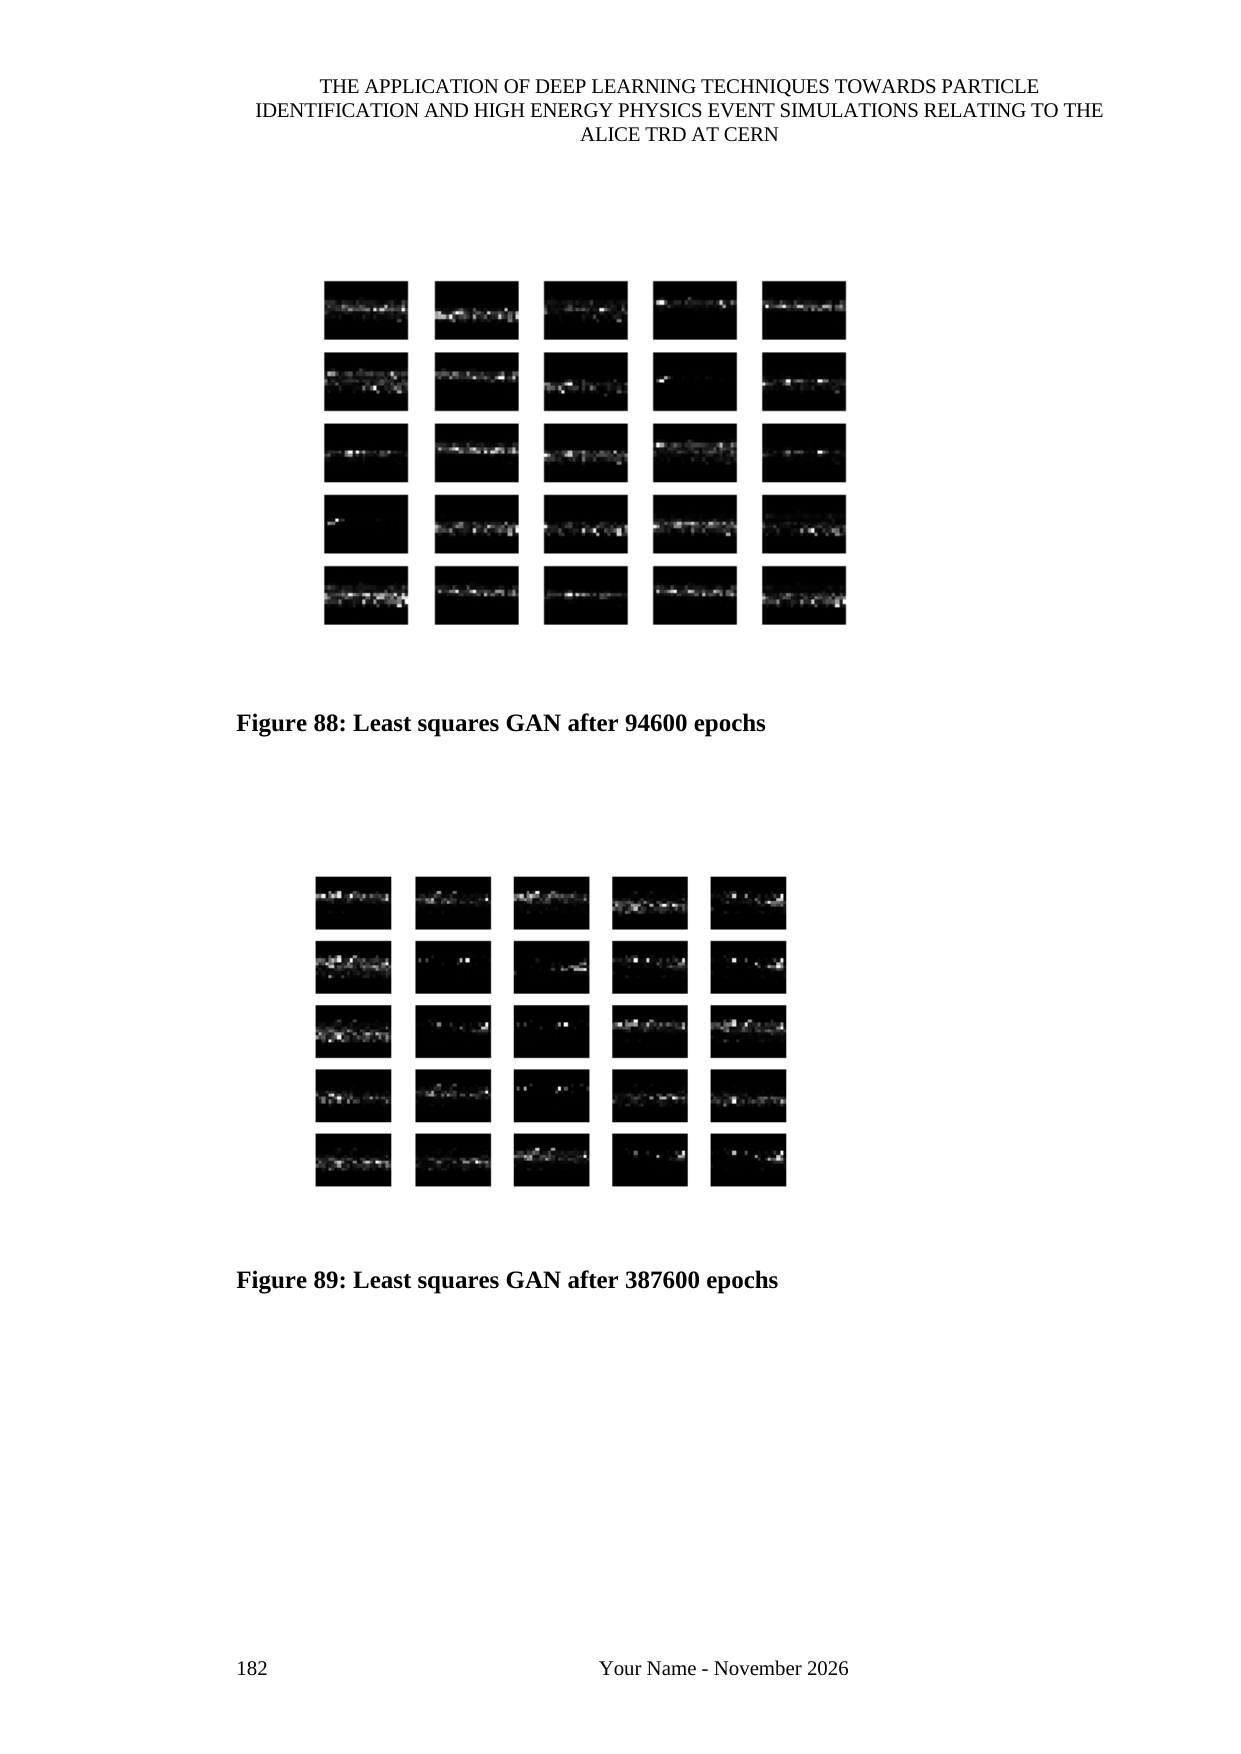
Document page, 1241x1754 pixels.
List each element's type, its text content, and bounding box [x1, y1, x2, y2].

picture [236, 226, 919, 682]
text Figure 88: Least squares GAN after 94600 epochs [236, 708, 1122, 737]
picture [236, 827, 852, 1238]
text Figure 89: Least squares GAN after 387600 epochs [236, 1265, 1122, 1293]
